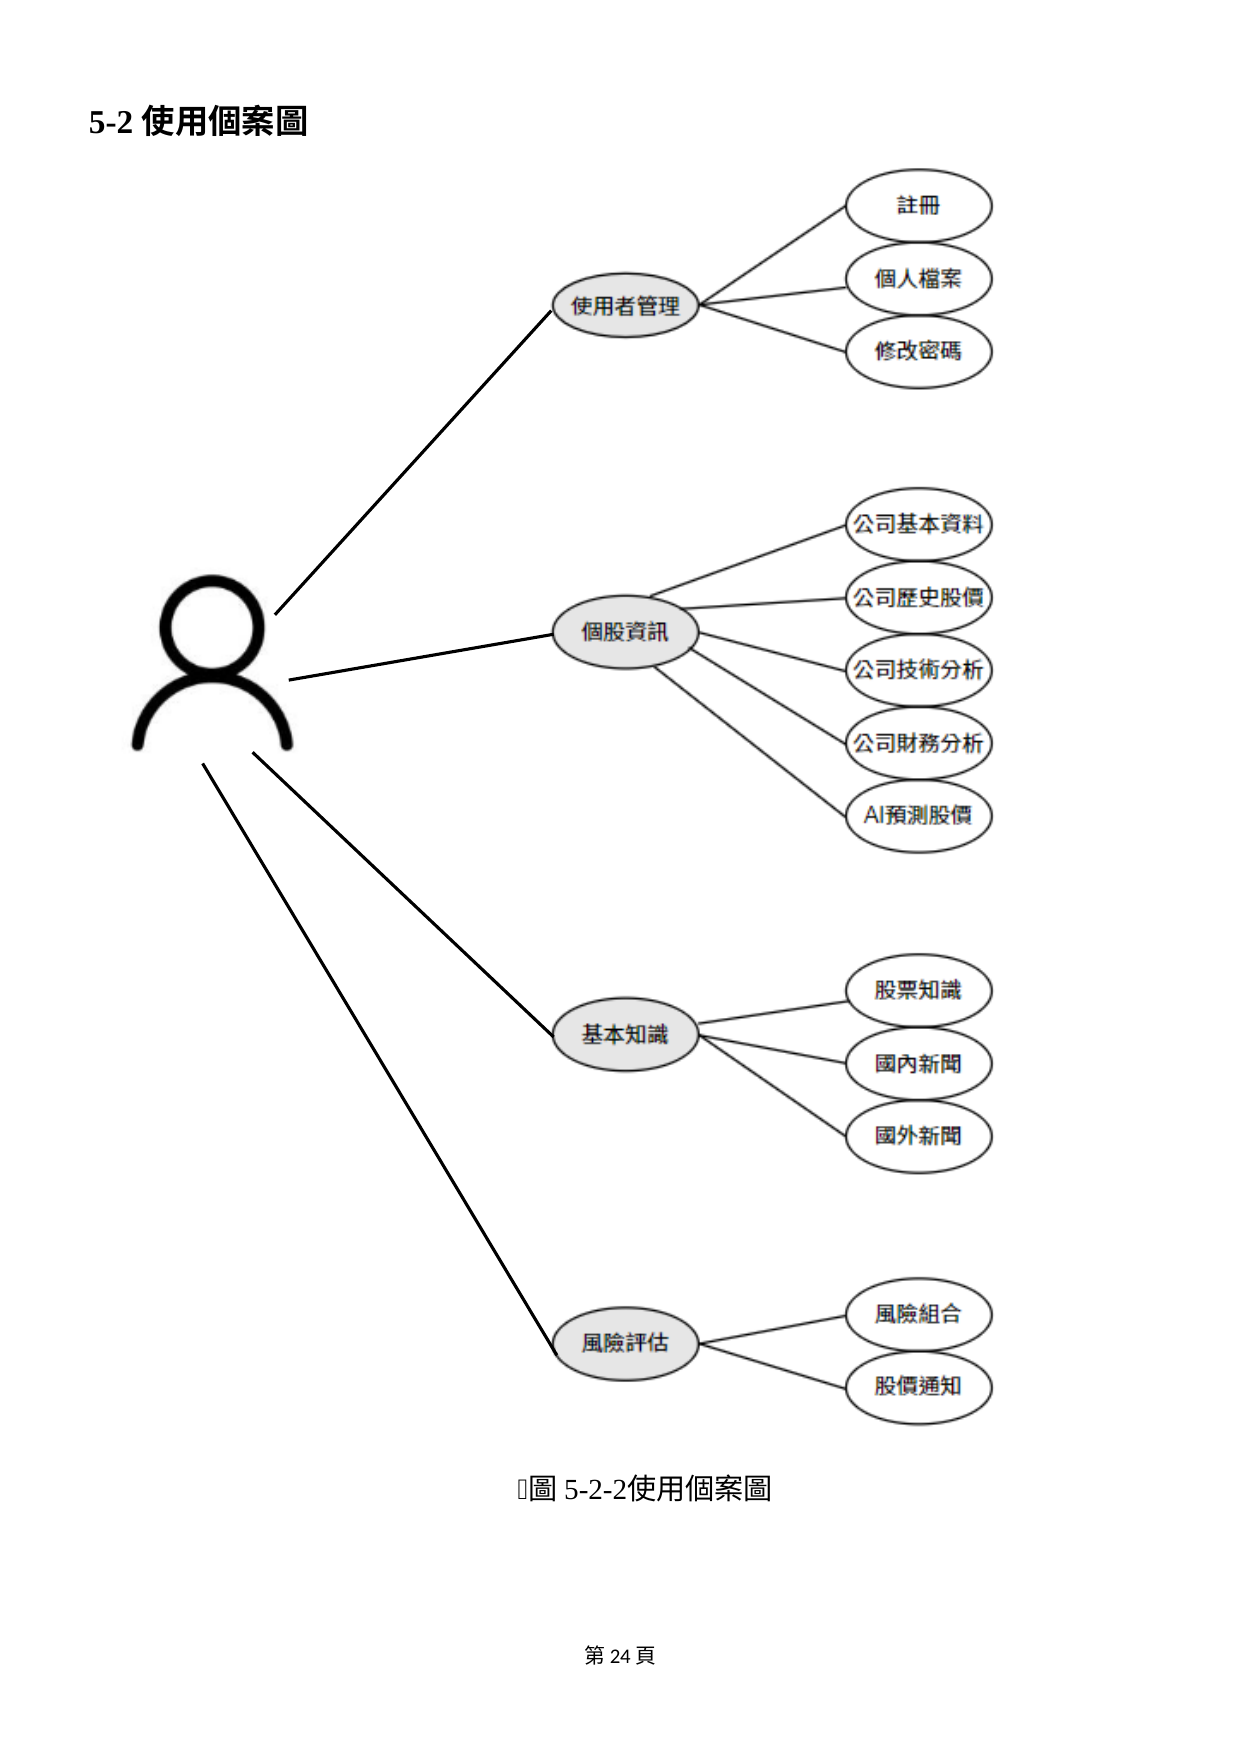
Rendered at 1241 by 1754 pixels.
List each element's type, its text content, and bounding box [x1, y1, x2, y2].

picture [88, 143, 1120, 1466]
subtitle 使用個案圖 [89, 95, 1152, 143]
